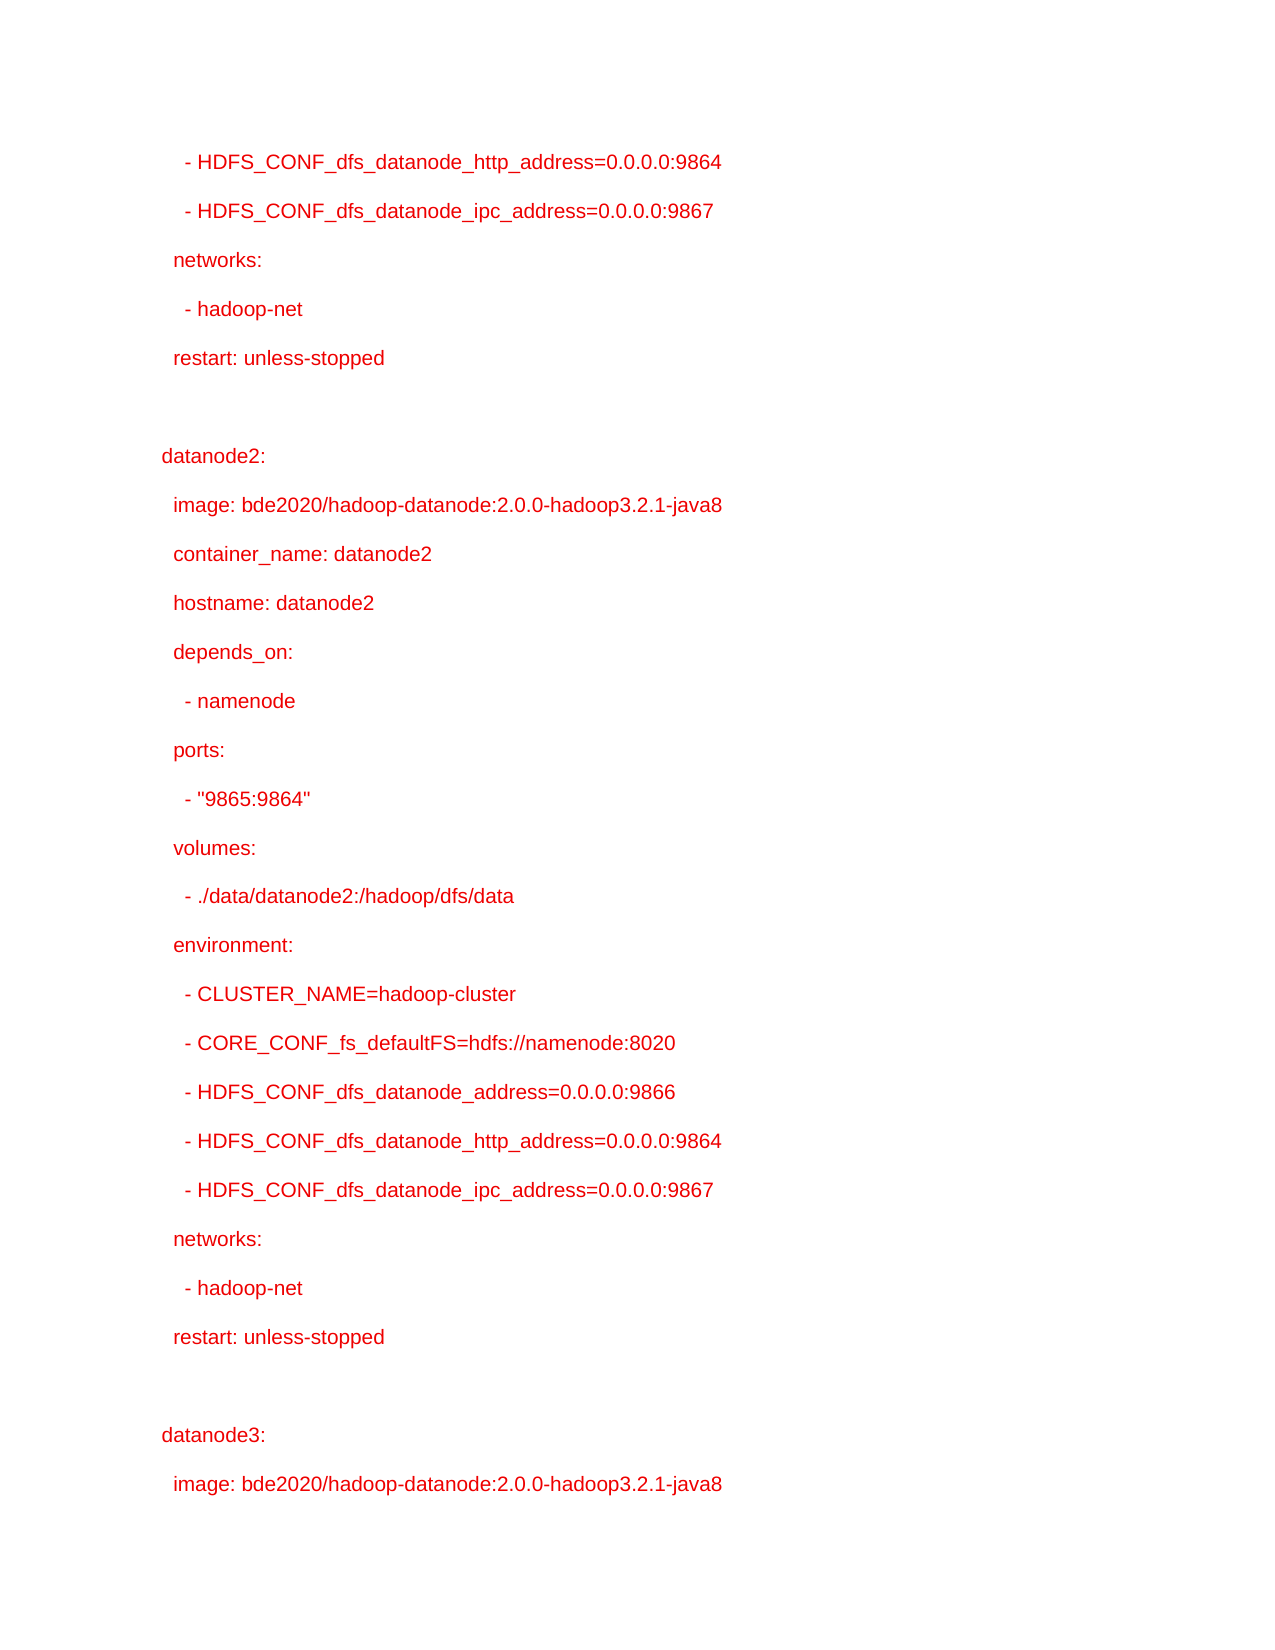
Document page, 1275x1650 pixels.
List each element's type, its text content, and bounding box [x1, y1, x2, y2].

text restart: unless-stopped [150, 346, 1125, 370]
text - CLUSTER_NAME=hadoop-cluster [150, 982, 1125, 1006]
text restart: unless-stopped [150, 1325, 1125, 1349]
text image: bde2020/hadoop-datanode:2.0.0-hadoop3.2.1-java8 [150, 493, 1125, 517]
text - HDFS_CONF_dfs_datanode_ipc_address=0.0.0.0:9867 [150, 199, 1125, 223]
text - HDFS_CONF_dfs_datanode_http_address=0.0.0.0:9864 [150, 150, 1125, 174]
text volumes: [150, 835, 1125, 859]
text depends_on: [150, 639, 1125, 663]
text - hadoop-net [150, 297, 1125, 321]
text networks: [150, 1227, 1125, 1251]
text ports: [150, 737, 1125, 761]
text - "9865:9864" [150, 786, 1125, 810]
text - CORE_CONF_fs_defaultFS=hdfs://namenode:8020 [150, 1031, 1125, 1055]
text hostname: datanode2 [150, 591, 1125, 614]
text - HDFS_CONF_dfs_datanode_address=0.0.0.0:9866 [150, 1080, 1125, 1104]
text container_name: datanode2 [150, 542, 1125, 566]
text - ./data/datanode2:/hadoop/dfs/data [150, 884, 1125, 908]
text image: bde2020/hadoop-datanode:2.0.0-hadoop3.2.1-java8 [150, 1472, 1125, 1496]
text environment: [150, 933, 1125, 957]
text - HDFS_CONF_dfs_datanode_ipc_address=0.0.0.0:9867 [150, 1178, 1125, 1202]
text - HDFS_CONF_dfs_datanode_http_address=0.0.0.0:9864 [150, 1129, 1125, 1153]
text - namenode [150, 688, 1125, 712]
text - hadoop-net [150, 1276, 1125, 1300]
text datanode2: [150, 444, 1125, 468]
text networks: [150, 248, 1125, 272]
text datanode3: [150, 1423, 1125, 1447]
